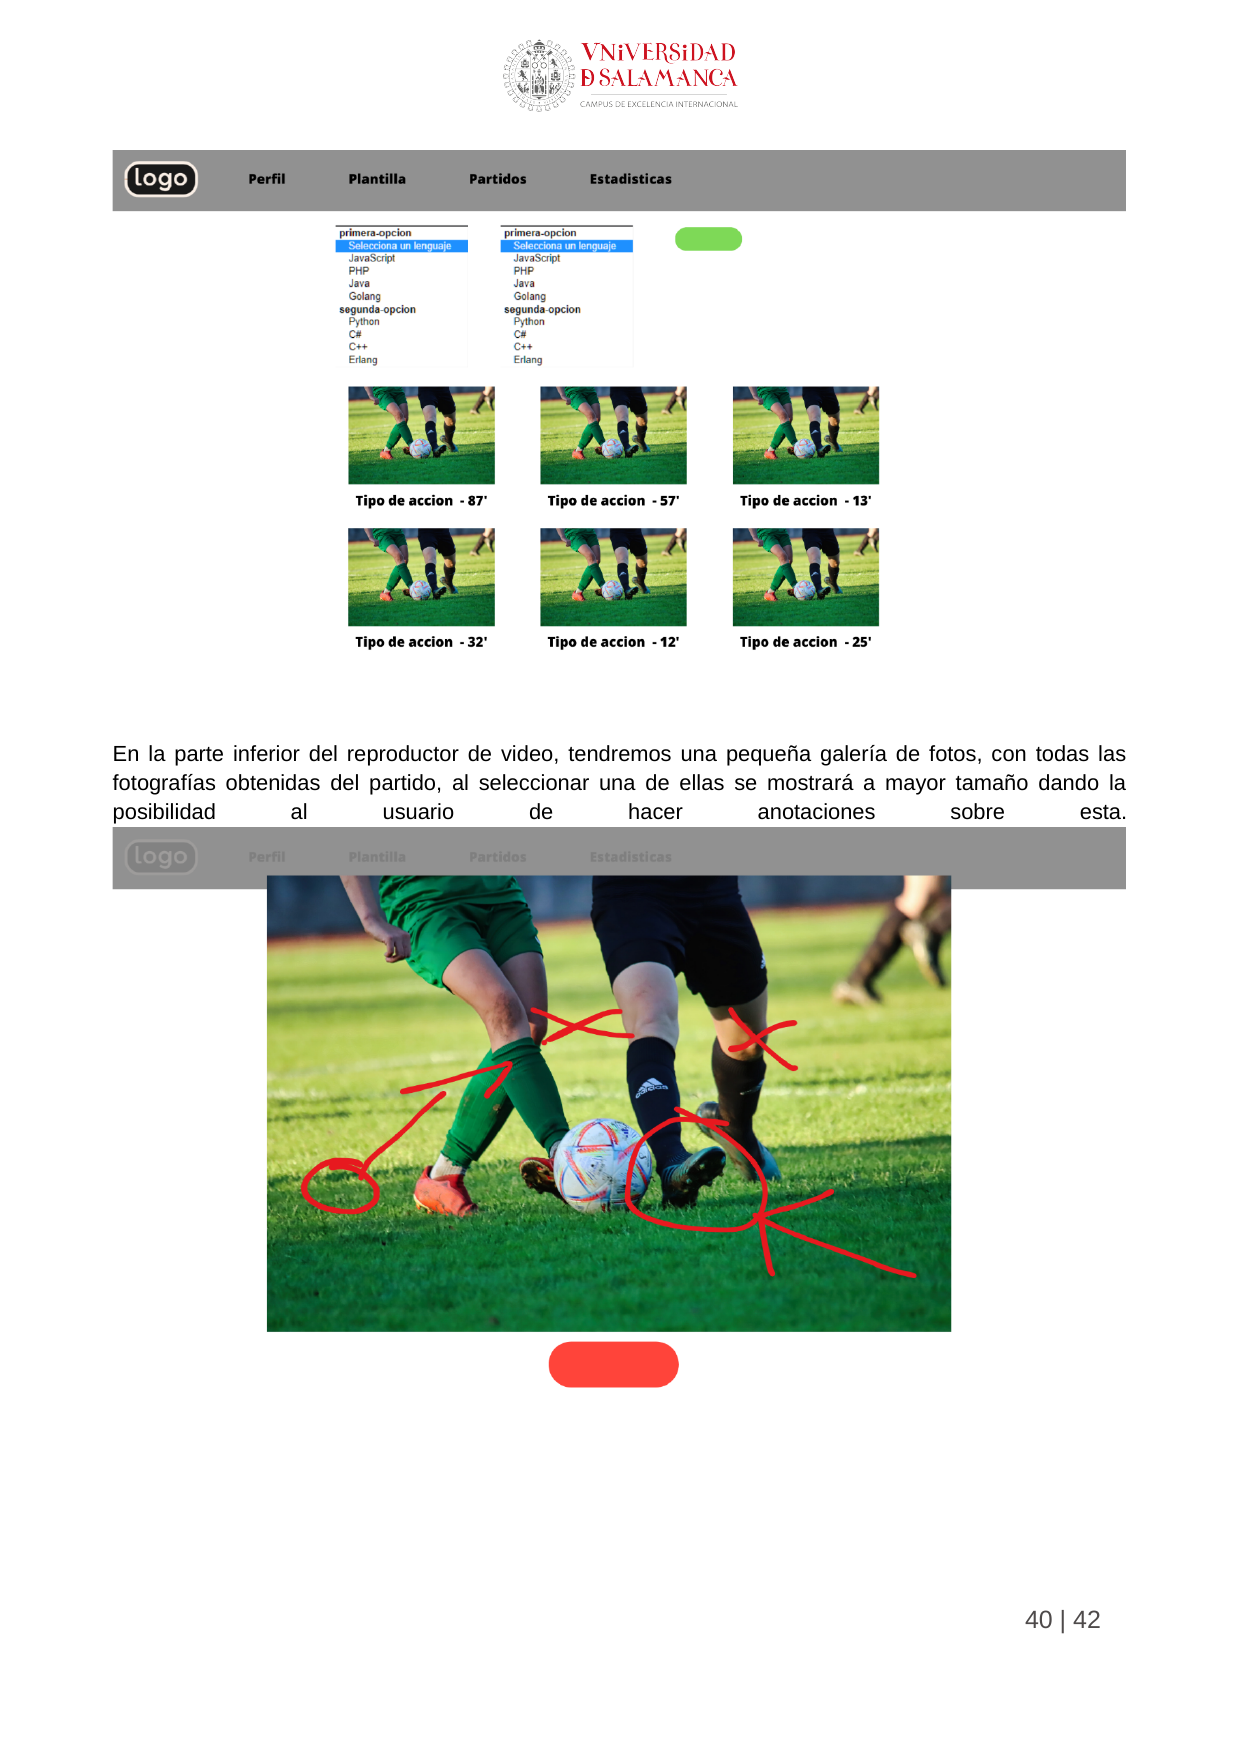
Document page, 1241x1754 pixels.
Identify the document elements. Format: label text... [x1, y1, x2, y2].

picture [112, 827, 1126, 1398]
picture [499, 36, 742, 116]
picture [112, 150, 1126, 721]
